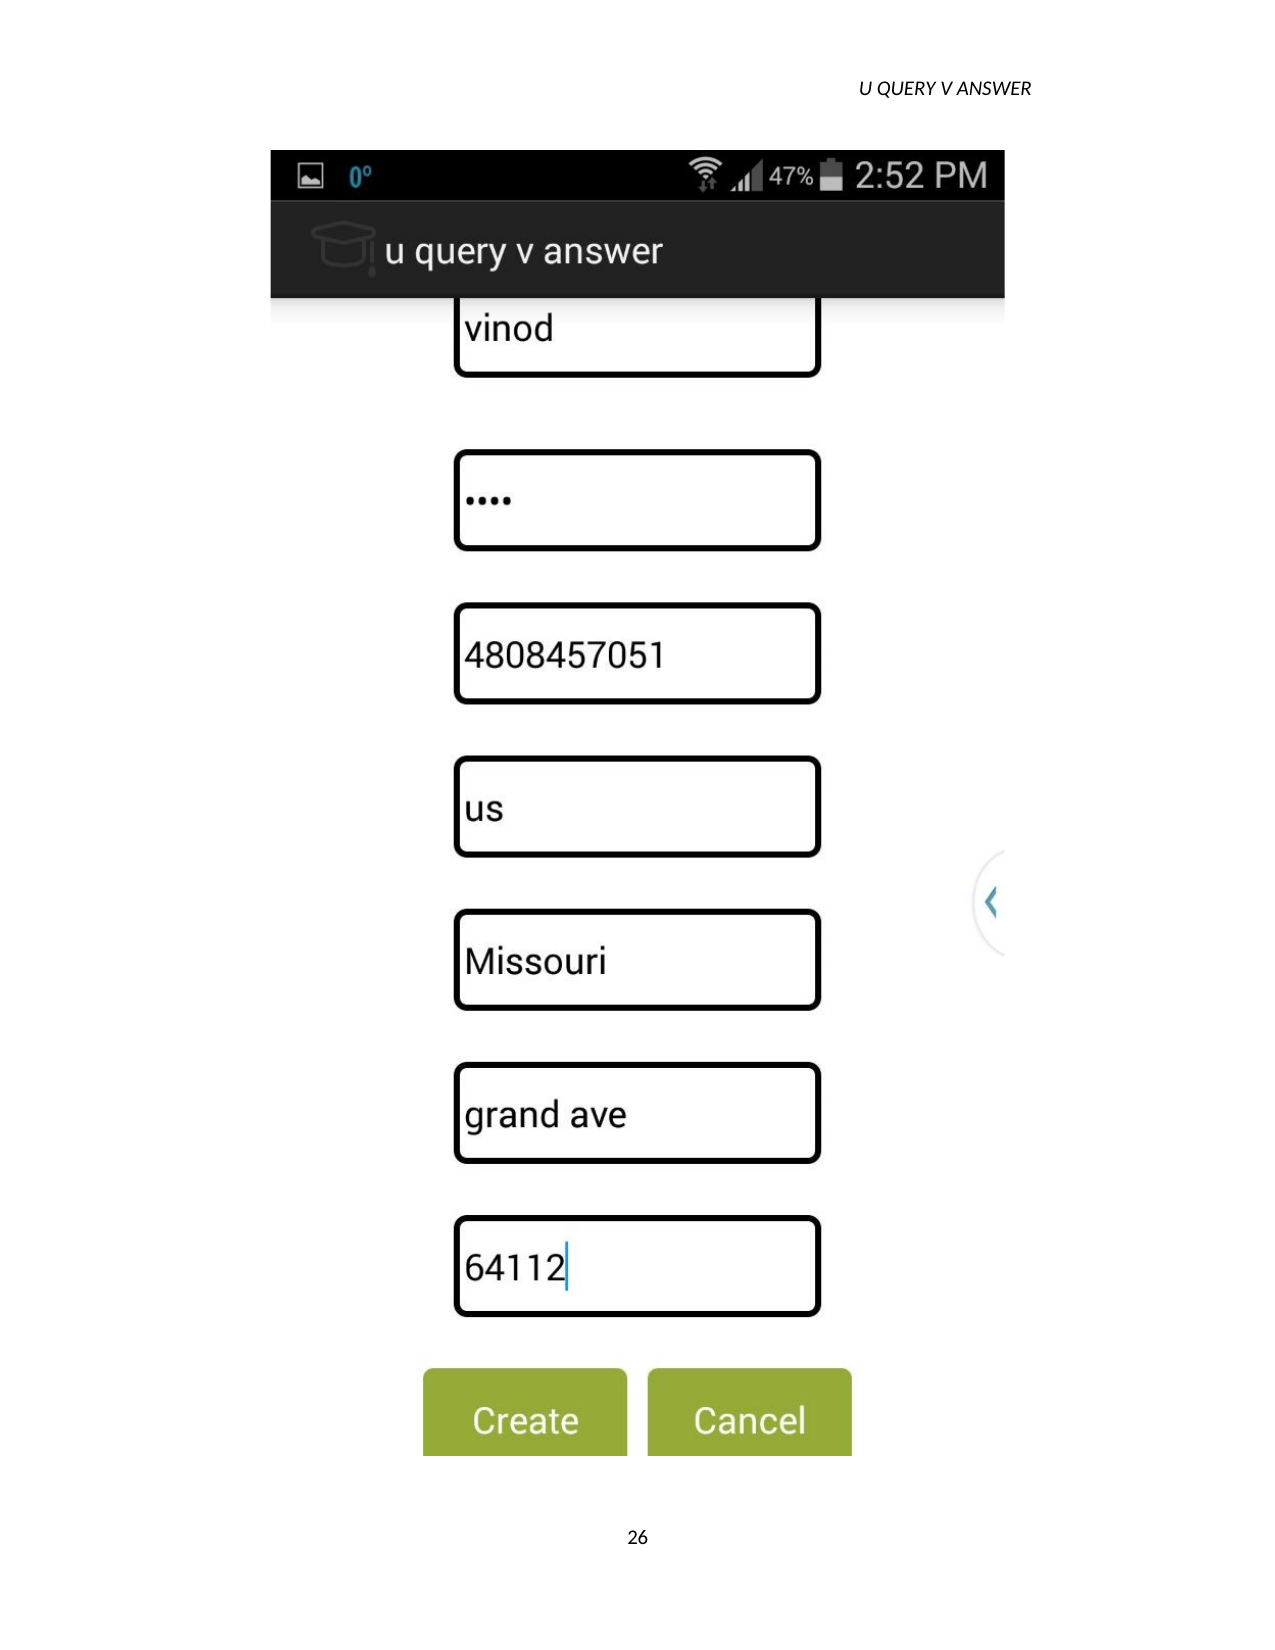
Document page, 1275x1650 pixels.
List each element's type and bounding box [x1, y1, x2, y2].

picture [270, 150, 1005, 1456]
